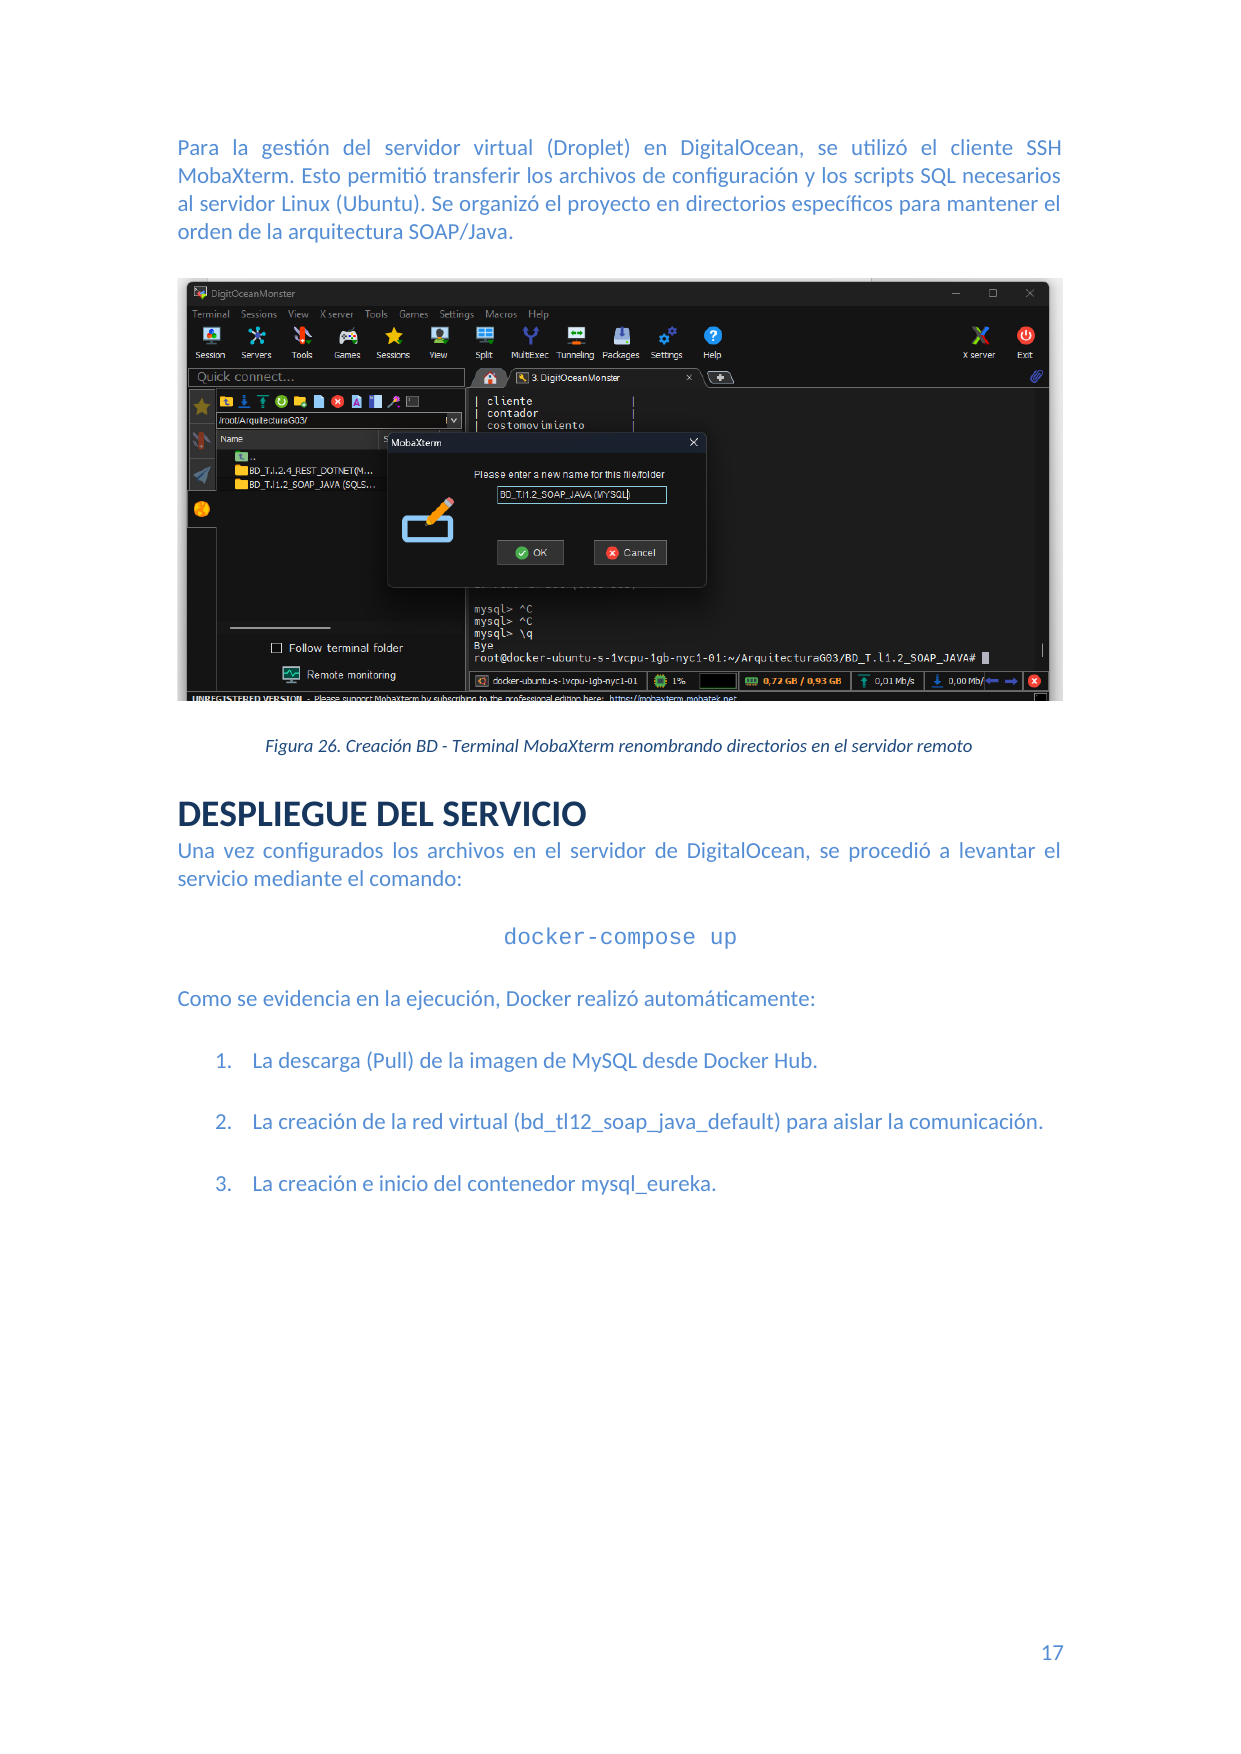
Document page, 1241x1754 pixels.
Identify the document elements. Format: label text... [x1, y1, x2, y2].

text Una vez configurados los archivos en el servidor de DigitalOcean, se procedió a levantar el servicio mediante el comando: [177, 836, 1063, 892]
list La descarga (Pull) de la imagen de MySQL desde Docker Hub. [215, 1046, 1063, 1074]
list La creación de la red virtual (bd_tl12_soap_java_default) para aislar la comunicación. [215, 1107, 1063, 1135]
text Figura 26. Creación BD - Terminal MobaXterm renombrando directorios en el servidor remoto [177, 734, 1063, 757]
text Como se evidencia en la ejecución, Docker realizó automáticamente: [177, 984, 1063, 1013]
list La creación e inicio del contenedor mysql_eureka. [215, 1169, 1063, 1197]
text Para la gestión del servidor virtual (Droplet) en DigitalOcean, se utilizó el cliente SSH MobaXterm. Esto permitió transferir los archivos de configuración y los scripts SQL necesarios al servidor Linux (Ubuntu). Se organizó el proyecto en directorios específicos para mantener el orden de la arquitectura SOAP/Java. [177, 133, 1063, 245]
subtitle DESPLIEGUE DEL SERVICIO [177, 790, 1063, 836]
text docker-compose up [177, 925, 1063, 951]
picture [177, 278, 1063, 701]
